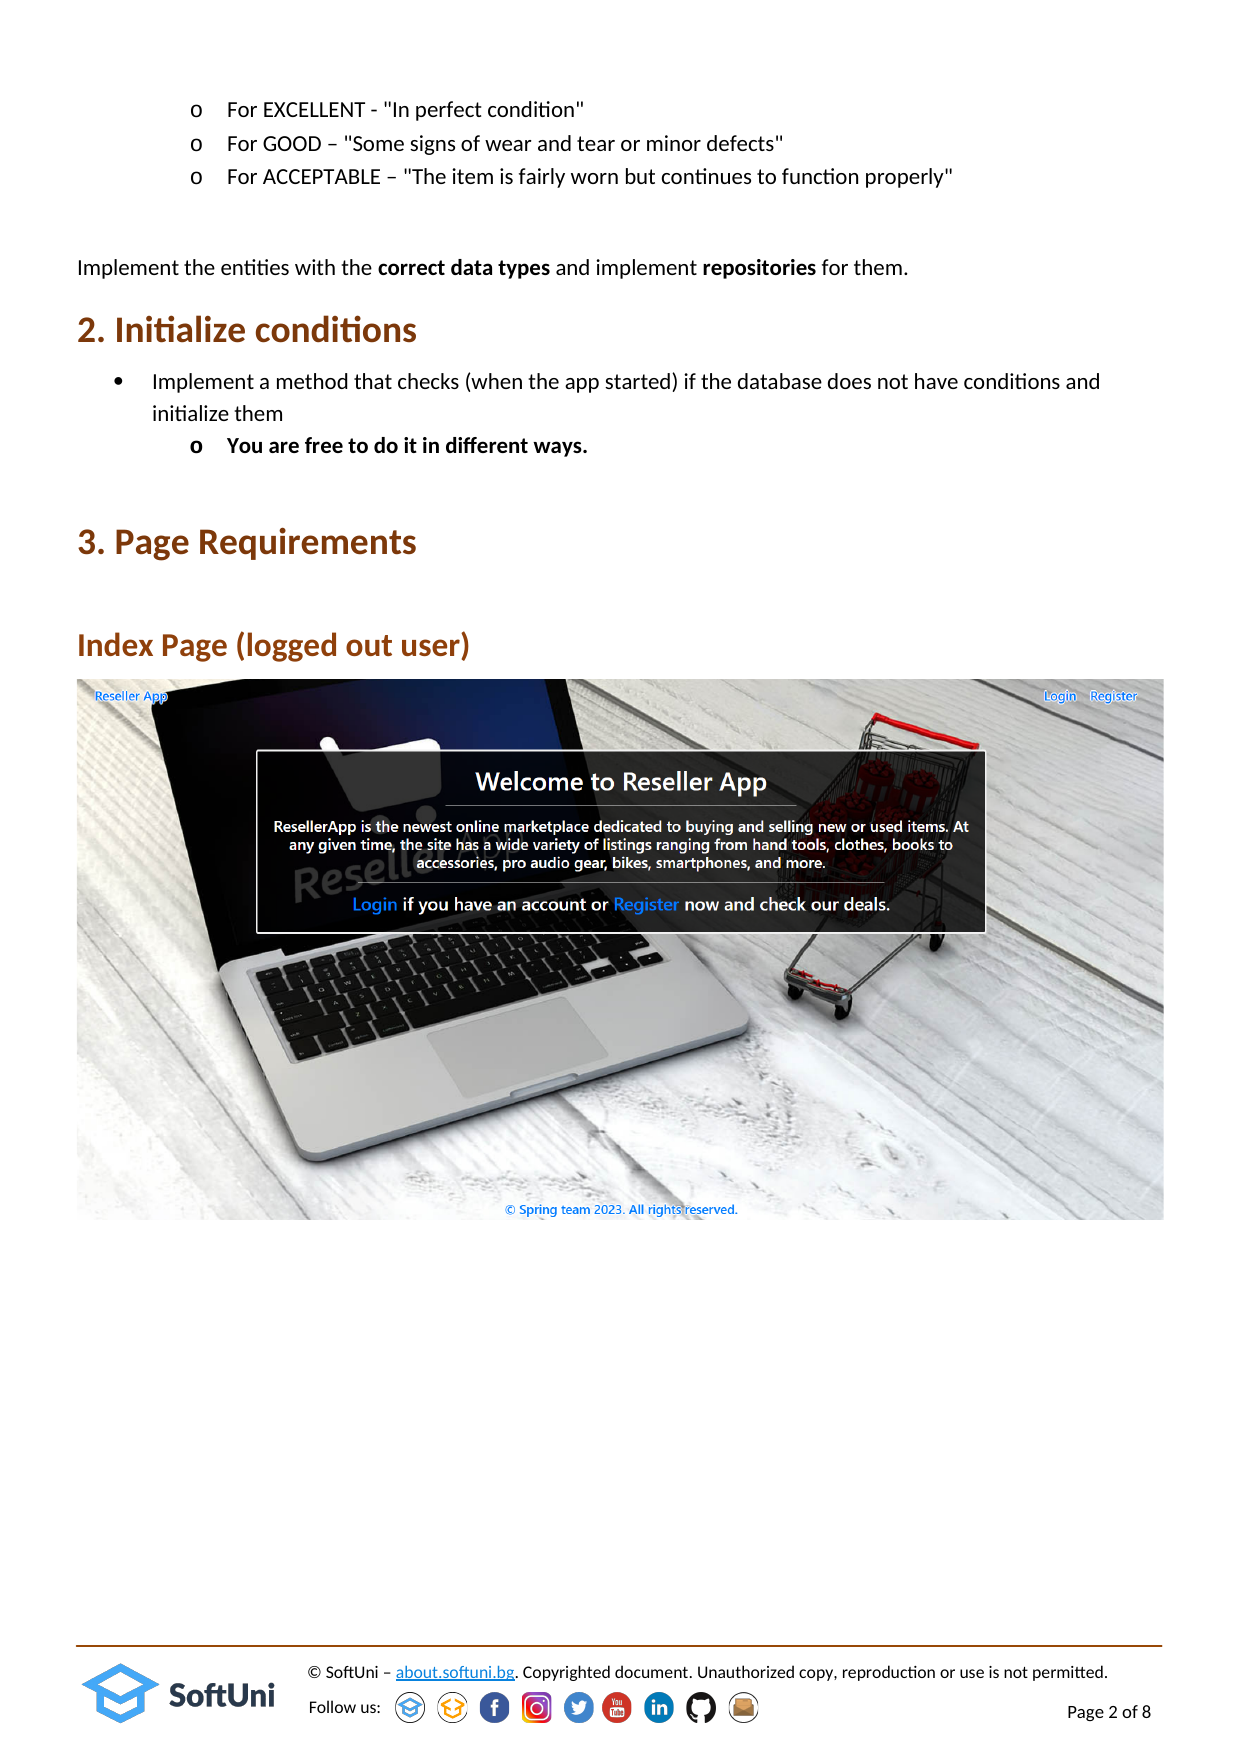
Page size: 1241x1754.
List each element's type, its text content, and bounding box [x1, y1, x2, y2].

picture [522, 1692, 552, 1723]
picture [644, 1692, 653, 1701]
list You are free to do it in different ways. [189, 432, 1163, 461]
picture [644, 1714, 653, 1723]
picture [437, 1692, 468, 1723]
list Implement a method that checks (when the app started) if the database does not have conditions and initialize them [114, 367, 1163, 427]
picture [75, 1658, 281, 1729]
text Implement the entities with the correct data types and implement repositories for them. [77, 253, 1163, 281]
picture [665, 1714, 674, 1723]
list For GOOD – "Some signs of wear and tear or minor defects" [189, 129, 1163, 158]
subtitle Index Page (logged out user) [77, 624, 1163, 665]
picture [665, 1692, 674, 1701]
picture [395, 1692, 425, 1723]
picture [728, 1692, 759, 1723]
picture [564, 1692, 594, 1723]
list For EXCELLENT - "In perfect condition" [189, 95, 1163, 124]
picture [686, 1692, 716, 1723]
subtitle Page Requirements [77, 518, 1163, 564]
picture [602, 1692, 632, 1723]
picture [658, 1705, 667, 1714]
picture [479, 1692, 510, 1723]
list For ACCEPTABLE – "The item is fairly worn but continues to function properly" [189, 162, 1163, 192]
subtitle Initialize conditions [77, 306, 1163, 352]
picture [76, 679, 1164, 1220]
